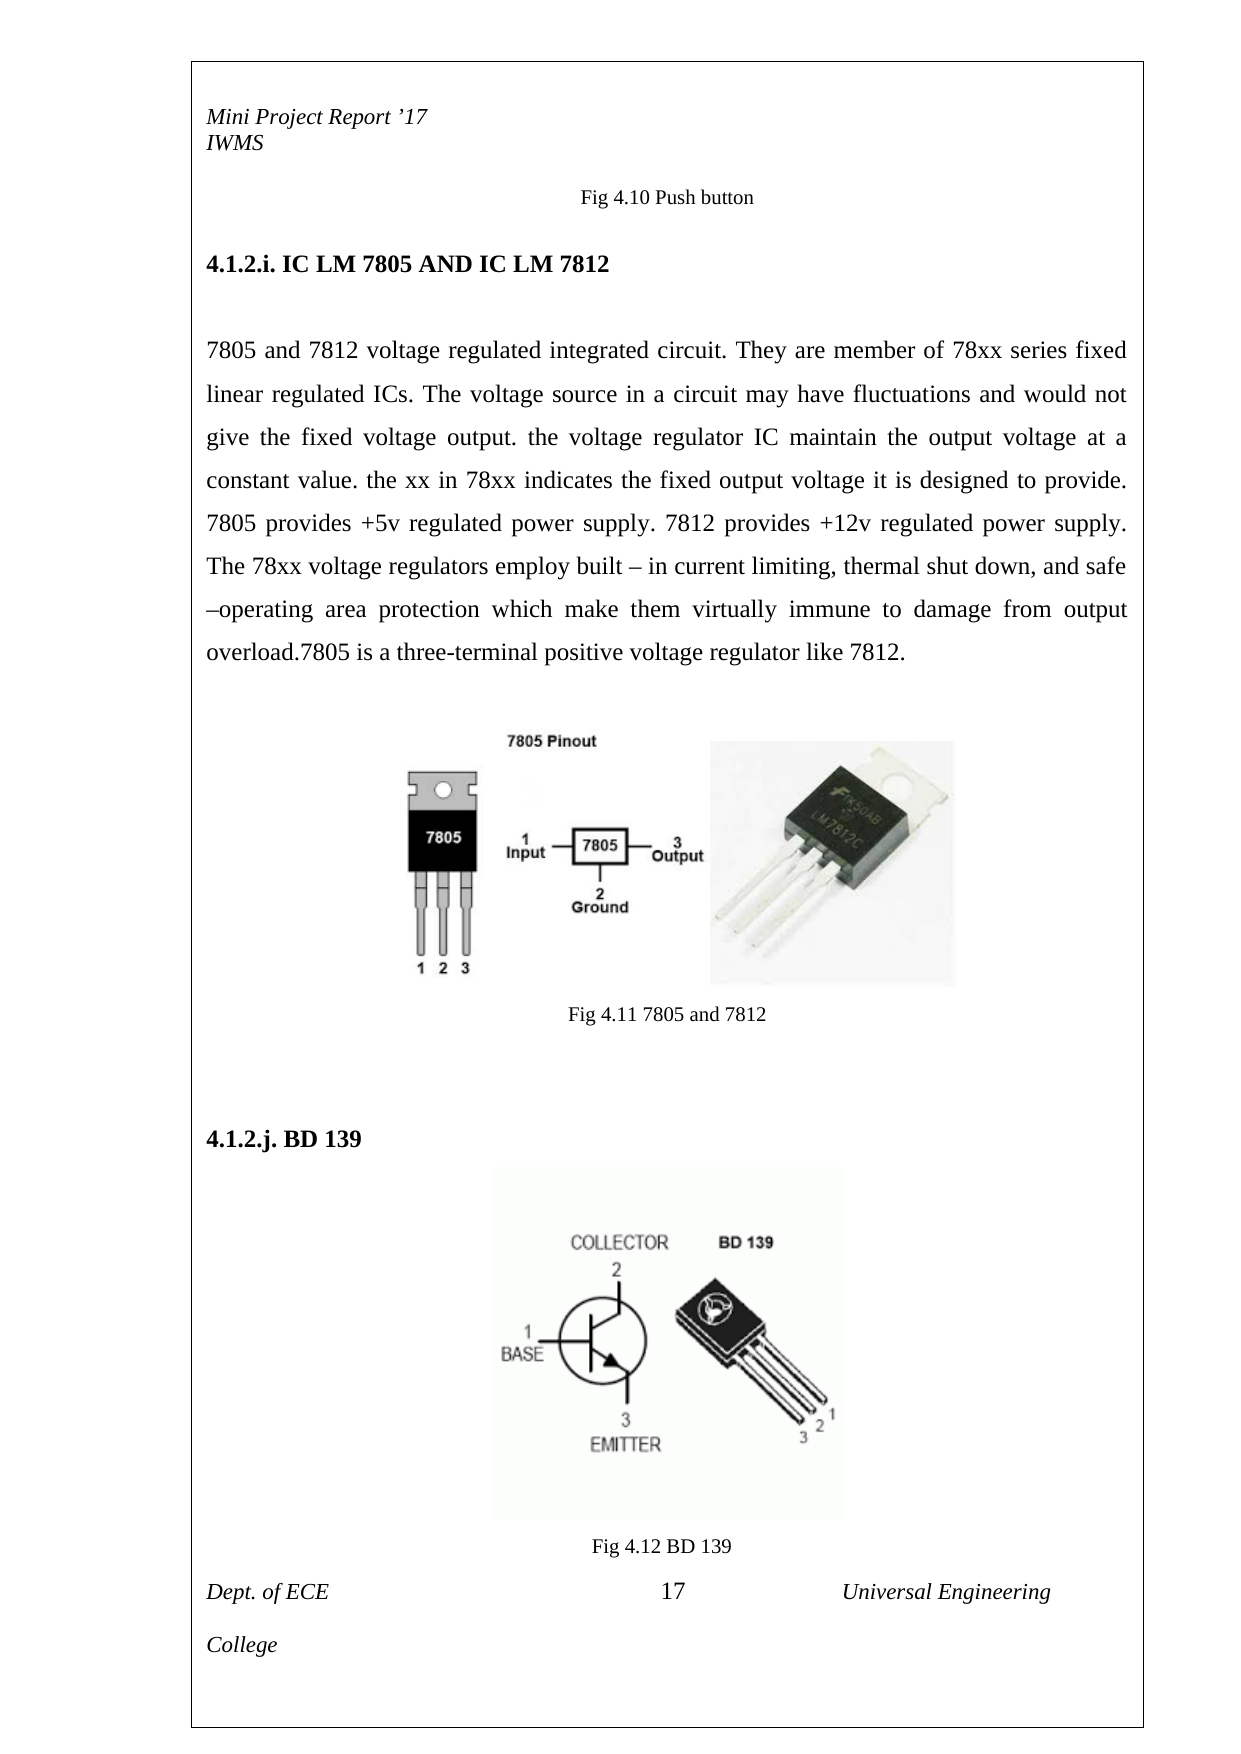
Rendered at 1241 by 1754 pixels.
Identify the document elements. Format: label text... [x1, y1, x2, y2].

text Fig 4.10 Push button [206, 184, 1128, 209]
picture [377, 723, 957, 988]
text Fig 4.11 7805 and 7812 [206, 1002, 1128, 1026]
text 4.1.2.j. BD 139 [206, 1124, 1128, 1153]
text 7805 and 7812 voltage regulated integrated circuit. They are member of 78xx series fixed linear regulated ICs. The voltage source in a circuit may have fluctuations and would not give the fixed voltage output. the voltage regulator IC maintain the output voltage at a constant value. the xx in 78xx indicates the fixed output voltage it is designed to provide. 7805 provides +5v regulated power supply. 7812 provides +12v regulated power supply. The 78xx voltage regulators employ built – in current limiting, thermal shut down, and safe –operating area protection which make them virtually immune to damage from output overload.7805 is a three-terminal positive voltage regulator like 7812. [206, 336, 1128, 666]
text Fig 4.12 BD 139 [206, 1533, 1128, 1558]
text 4.1.2.i. IC LM 7805 AND IC LM 7812 [206, 249, 1128, 278]
picture [491, 1167, 843, 1520]
